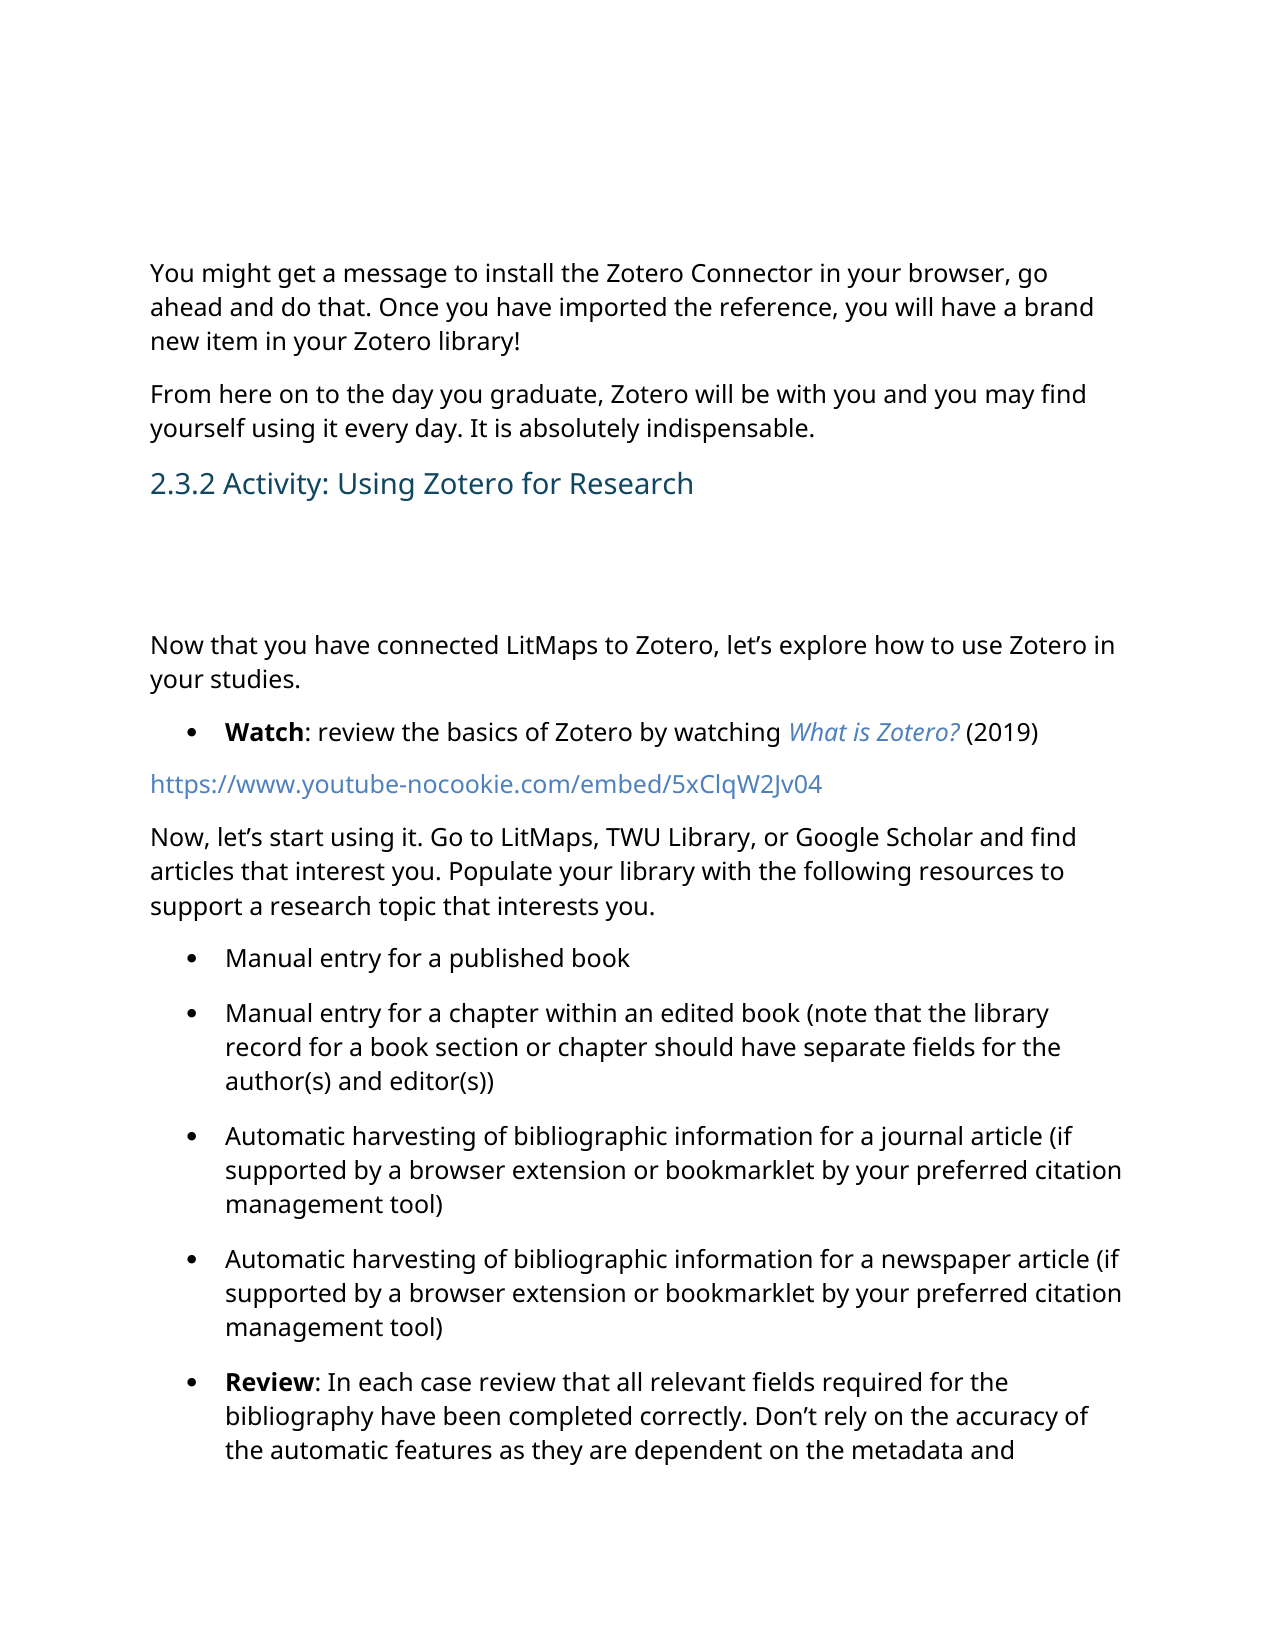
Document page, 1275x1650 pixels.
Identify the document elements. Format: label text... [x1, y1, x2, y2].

list Watch: review the basics of Zotero by watching What is Zotero? (2019) [187, 714, 1125, 748]
text Now that you have connected LitMaps to Zotero, let’s explore how to use Zotero in your studies. [150, 627, 1125, 696]
subtitle 2.3.2 Activity: Using Zotero for Research [150, 463, 1125, 503]
text https://www.youtube-nocookie.com/embed/5xClqW2Jv04 [150, 767, 1125, 801]
list Automatic harvesting of bibliographic information for a newspaper article (if supported by a browser extension or bookmarklet by your preferred citation management tool) [187, 1242, 1125, 1344]
list Manual entry for a published book [187, 941, 1125, 975]
text From here on to the day you graduate, Zotero will be with you and you may find yourself using it every day. It is absolutely indispensable. [150, 377, 1125, 445]
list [187, 1365, 1125, 1467]
text Now, let’s start using it. Go to LitMaps, TWU Library, or Google Scholar and find articles that interest you. Populate your library with the following resources to support a research topic that interests you. [150, 820, 1125, 922]
text You might get a message to install the Zotero Connector in your browser, go ahead and do that. Once you have imported the reference, you will have a brand new item in your Zotero library! [150, 256, 1125, 358]
list Automatic harvesting of bibliographic information for a journal article (if supported by a browser extension or bookmarklet by your preferred citation management tool) [187, 1119, 1125, 1221]
list Manual entry for a chapter within an edited book (note that the library record for a book section or chapter should have separate fields for the author(s) and editor(s)) [187, 996, 1125, 1098]
